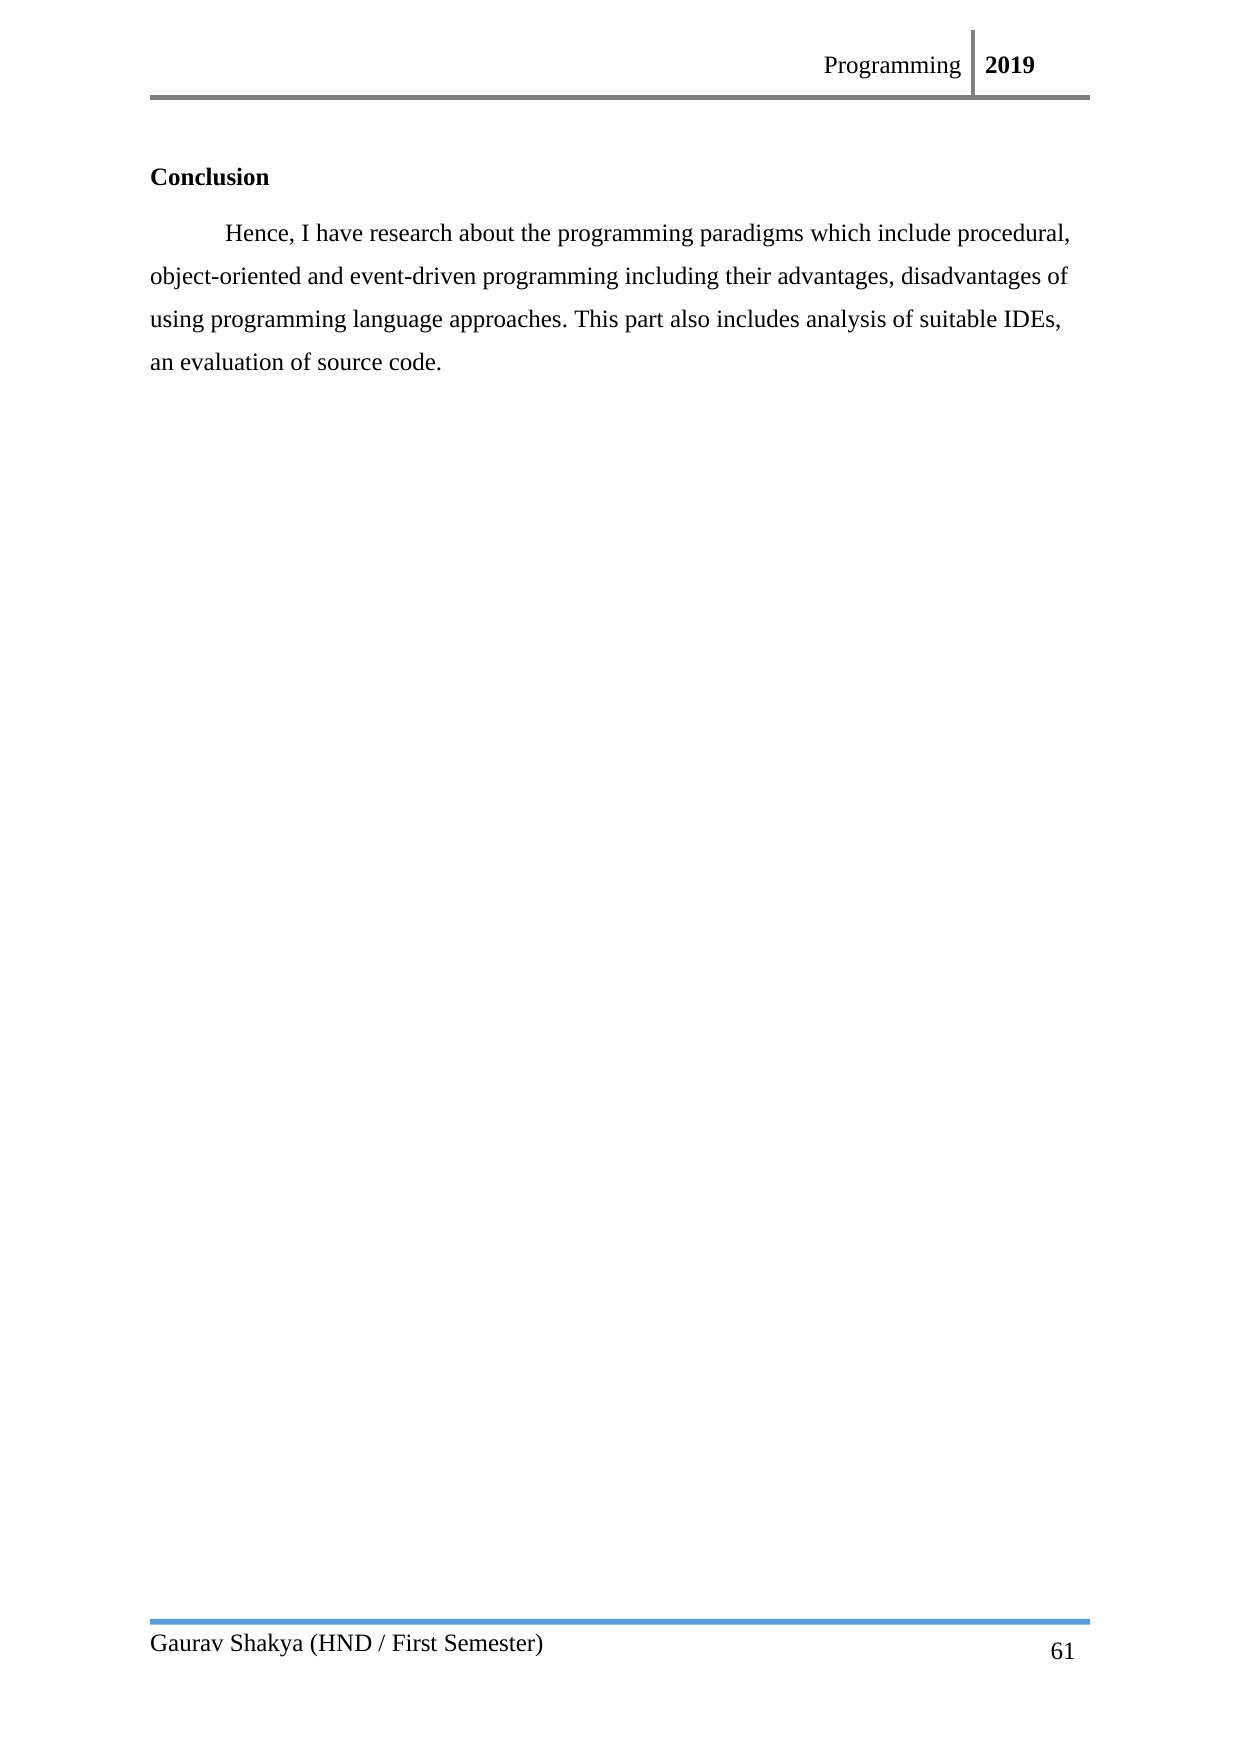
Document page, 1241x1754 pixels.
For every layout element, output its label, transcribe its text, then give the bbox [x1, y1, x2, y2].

subtitle Conclusion [150, 162, 1090, 191]
text Hence, I have research about the programming paradigms which include procedural, object-oriented and event-driven programming including their advantages, disadvantages of using programming language approaches. This part also includes analysis of suitable IDEs, an evaluation of source code. [150, 218, 1090, 376]
